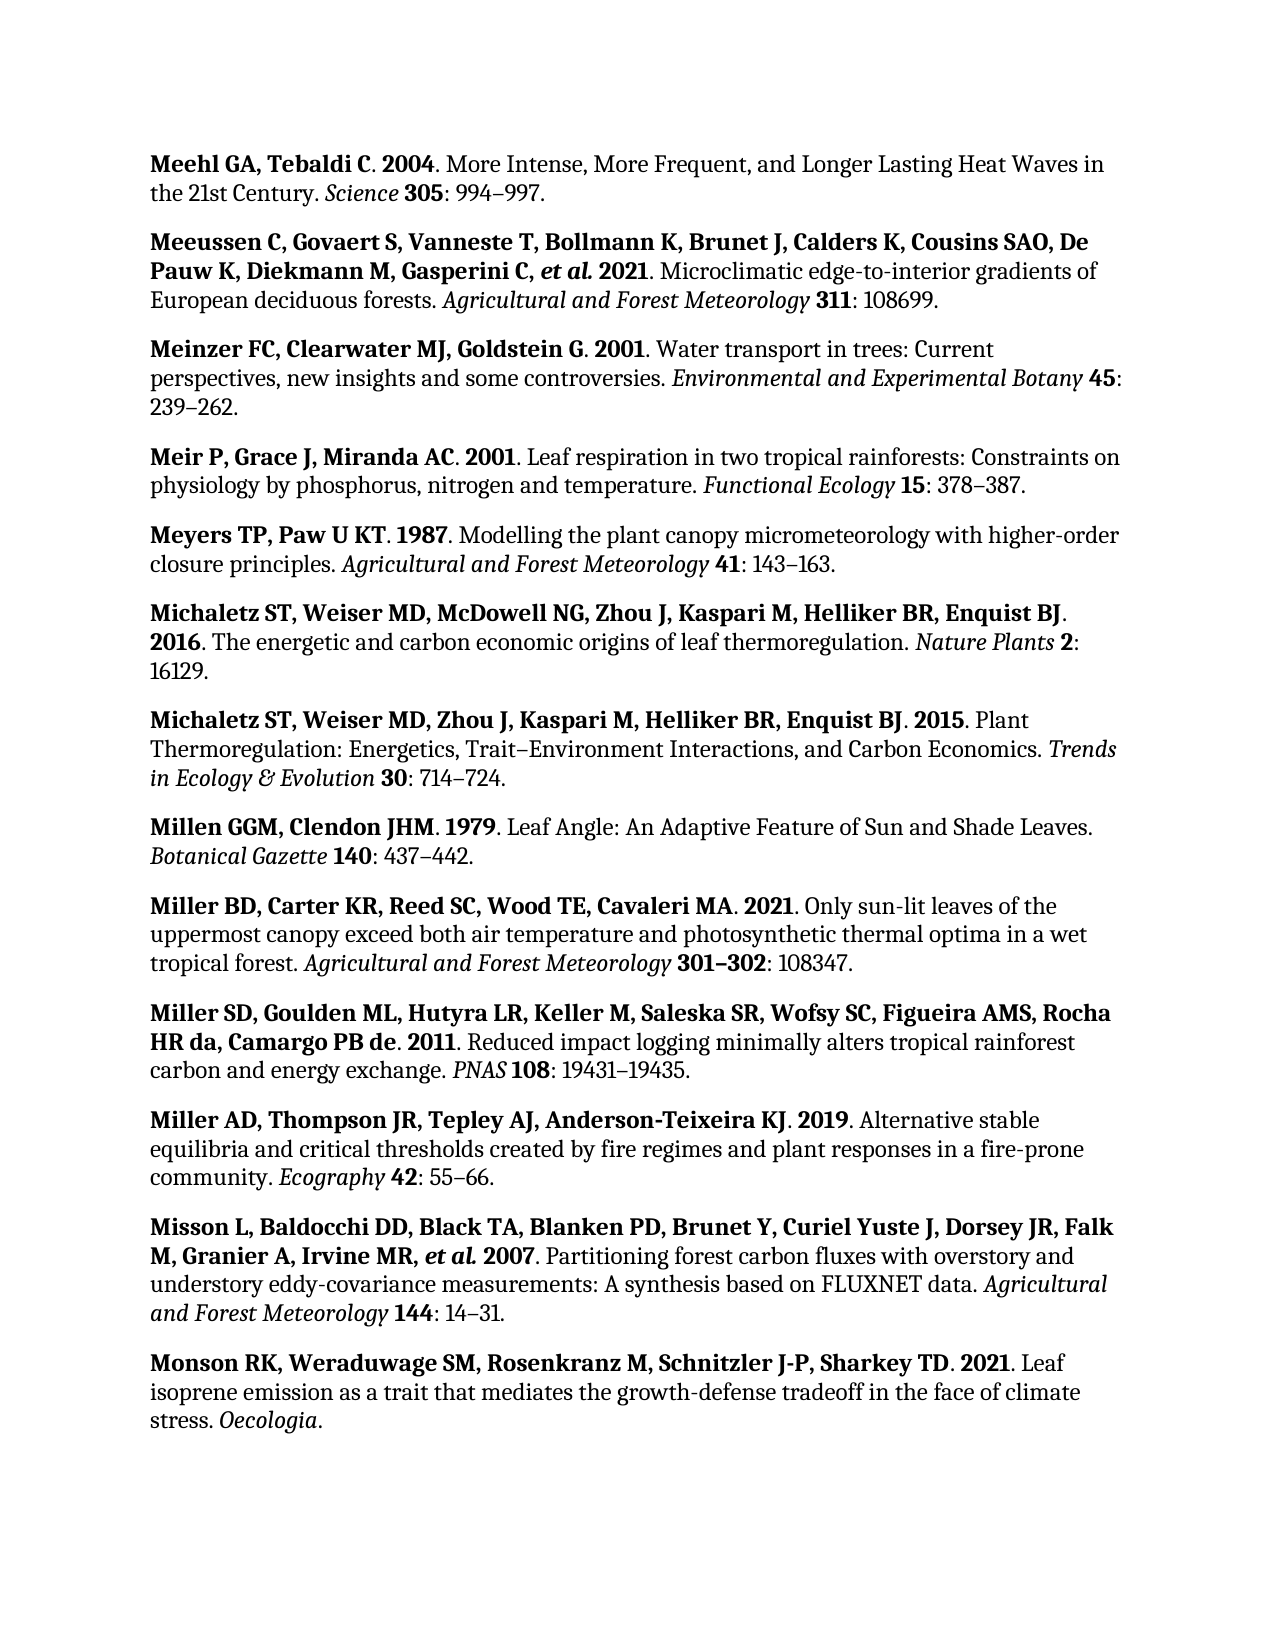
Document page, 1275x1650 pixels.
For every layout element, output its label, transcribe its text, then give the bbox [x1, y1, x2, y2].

text Miller SD, Goulden ML, Hutyra LR, Keller M, Saleska SR, Wofsy SC, Figueira AMS, Rocha HR da, Camargo PB de. 2011. Reduced impact logging minimally alters tropical rainforest carbon and energy exchange. PNAS 108: 19431–19435. [150, 999, 1125, 1085]
text Millen GGM, Clendon JHM. 1979. Leaf Angle: An Adaptive Feature of Sun and Shade Leaves. Botanical Gazette 140: 437–442. [150, 813, 1125, 871]
text Michaletz ST, Weiser MD, Zhou J, Kaspari M, Helliker BR, Enquist BJ. 2015. Plant Thermoregulation: Energetics, Trait–Environment Interactions, and Carbon Economics. Trends in Ecology & Evolution 30: 714–724. [150, 706, 1125, 792]
text Misson L, Baldocchi DD, Black TA, Blanken PD, Brunet Y, Curiel Yuste J, Dorsey JR, Falk M, Granier A, Irvine MR, et al. 2007. Partitioning forest carbon fluxes with overstory and understory eddy-covariance measurements: A synthesis based on FLUXNET data. Agricultural and Forest Meteorology 144: 14–31. [150, 1213, 1125, 1328]
text Monson RK, Weraduwage SM, Rosenkranz M, Schnitzler J-P, Sharkey TD. 2021. Leaf isoprene emission as a trait that mediates the growth-defense tradeoff in the face of climate stress. Oecologia. [150, 1349, 1125, 1435]
text Miller AD, Thompson JR, Tepley AJ, Anderson‐Teixeira KJ. 2019. Alternative stable equilibria and critical thresholds created by fire regimes and plant responses in a fire-prone community. Ecography 42: 55–66. [150, 1106, 1125, 1192]
text Meinzer FC, Clearwater MJ, Goldstein G. 2001. Water transport in trees: Current perspectives, new insights and some controversies. Environmental and Experimental Botany 45: 239–262. [150, 335, 1125, 422]
text Meir P, Grace J, Miranda AC. 2001. Leaf respiration in two tropical rainforests: Constraints on physiology by phosphorus, nitrogen and temperature. Functional Ecology 15: 378–387. [150, 442, 1125, 500]
text Miller BD, Carter KR, Reed SC, Wood TE, Cavaleri MA. 2021. Only sun-lit leaves of the uppermost canopy exceed both air temperature and photosynthetic thermal optima in a wet tropical forest. Agricultural and Forest Meteorology 301–302: 108347. [150, 892, 1125, 978]
text Meyers TP, Paw U KT. 1987. Modelling the plant canopy micrometeorology with higher-order closure principles. Agricultural and Forest Meteorology 41: 143–163. [150, 521, 1125, 578]
text Michaletz ST, Weiser MD, McDowell NG, Zhou J, Kaspari M, Helliker BR, Enquist BJ. 2016. The energetic and carbon economic origins of leaf thermoregulation. Nature Plants 2: 16129. [150, 599, 1125, 685]
text Meeussen C, Govaert S, Vanneste T, Bollmann K, Brunet J, Calders K, Cousins SAO, De Pauw K, Diekmann M, Gasperini C, et al. 2021. Microclimatic edge-to-interior gradients of European deciduous forests. Agricultural and Forest Meteorology 311: 108699. [150, 228, 1125, 314]
text Meehl GA, Tebaldi C. 2004. More Intense, More Frequent, and Longer Lasting Heat Waves in the 21st Century. Science 305: 994–997. [150, 150, 1125, 207]
